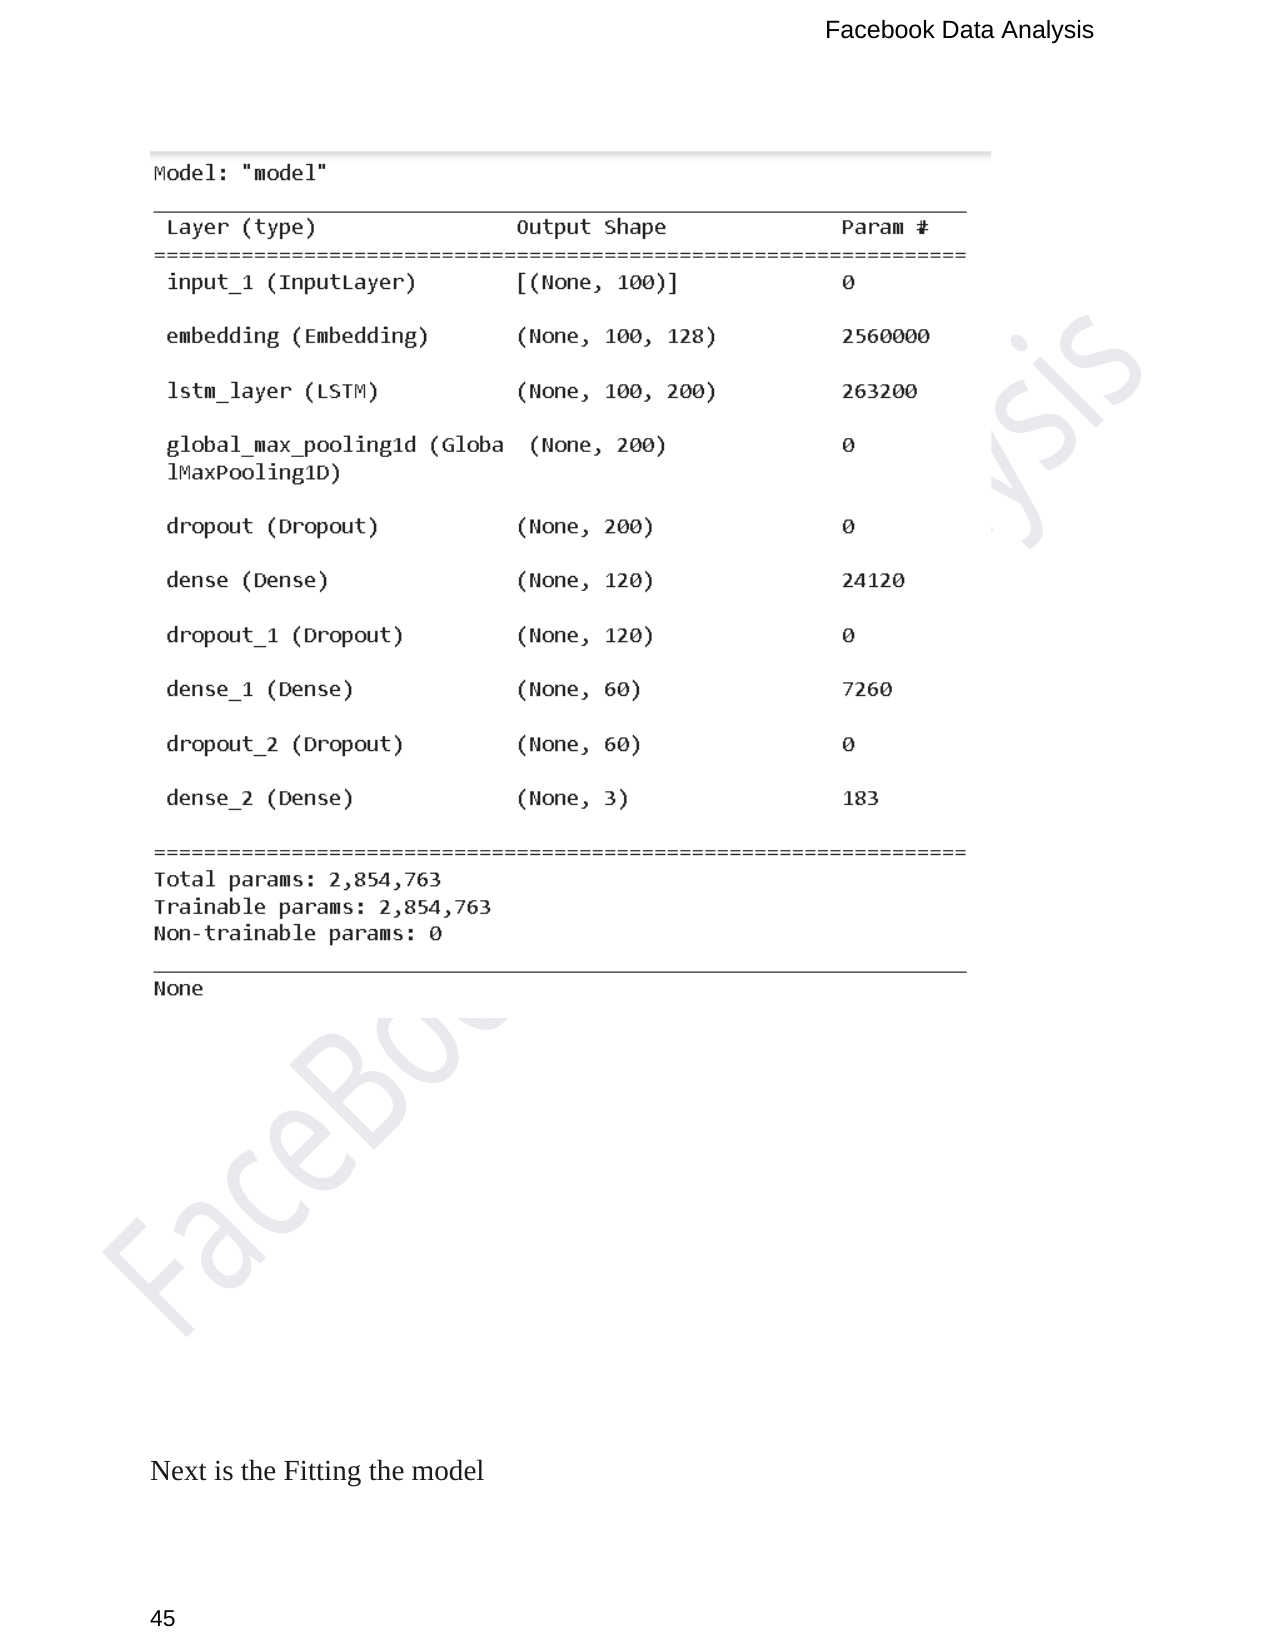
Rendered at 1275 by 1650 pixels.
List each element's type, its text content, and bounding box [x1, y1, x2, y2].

picture [150, 150, 992, 1018]
text Next is the Fitting the model [150, 1453, 1125, 1486]
